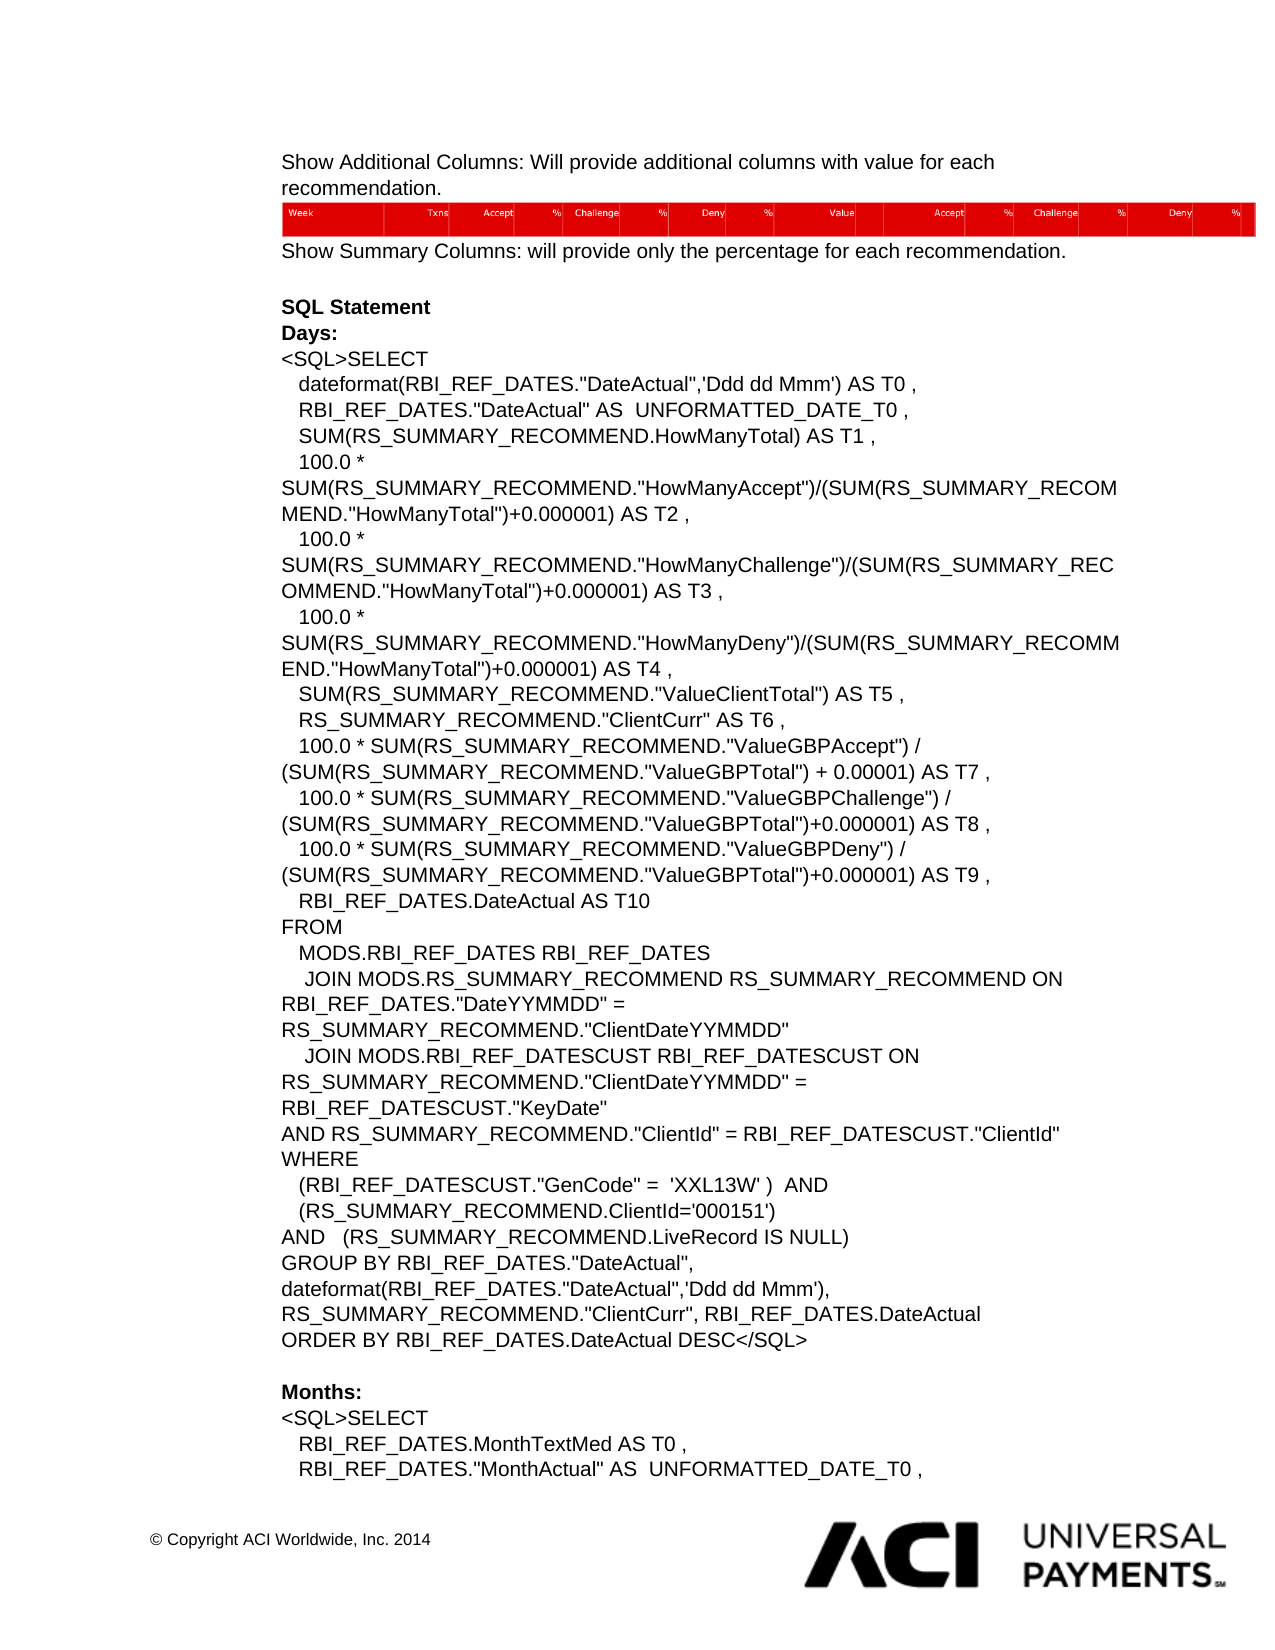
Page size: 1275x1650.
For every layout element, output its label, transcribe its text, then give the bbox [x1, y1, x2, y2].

list SQL Statement [281, 295, 1125, 319]
list (RS_SUMMARY_RECOMMEND.ClientId='000151') [281, 1199, 1125, 1223]
list RBI_REF_DATES."MonthActual" AS UNFORMATTED_DATE_T0 , [281, 1457, 1125, 1481]
list AND (RS_SUMMARY_RECOMMEND.LiveRecord IS NULL) [281, 1225, 1125, 1249]
list MODS.RBI_REF_DATES RBI_REF_DATES [281, 941, 1125, 964]
list FROM [281, 915, 1125, 939]
list Show Additional Columns: Will provide additional columns with value for each recommendation. [281, 150, 1125, 200]
list 100.0 * SUM(RS_SUMMARY_RECOMMEND."HowManyDeny")/(SUM(RS_SUMMARY_RECOMMEND."HowManyTotal")+0.000001) AS T4 , [281, 605, 1125, 680]
list RBI_REF_DATES.MonthTextMed AS T0 , [281, 1431, 1125, 1455]
picture [281, 201, 1257, 237]
list <SQL>SELECT [281, 346, 1125, 370]
list Days: [281, 321, 1125, 344]
list RBI_REF_DATES.DateActual AS T10 [281, 889, 1125, 913]
list (RBI_REF_DATESCUST."GenCode" = 'XXL13W' ) AND [281, 1173, 1125, 1197]
list 100.0 * SUM(RS_SUMMARY_RECOMMEND."ValueGBPDeny") / (SUM(RS_SUMMARY_RECOMMEND."ValueGBPTotal")+0.000001) AS T9 , [281, 837, 1125, 887]
list Show Summary Columns: will provide only the percentage for each recommendation. [281, 239, 1125, 263]
list WHERE [281, 1147, 1125, 1171]
list JOIN MODS.RBI_REF_DATESCUST RBI_REF_DATESCUST ON RS_SUMMARY_RECOMMEND."ClientDateYYMMDD" = RBI_REF_DATESCUST."KeyDate" [281, 1044, 1125, 1119]
list JOIN MODS.RS_SUMMARY_RECOMMEND RS_SUMMARY_RECOMMEND ON RBI_REF_DATES."DateYYMMDD" = RS_SUMMARY_RECOMMEND."ClientDateYYMMDD" [281, 966, 1125, 1042]
list 100.0 * SUM(RS_SUMMARY_RECOMMEND."ValueGBPChallenge") / (SUM(RS_SUMMARY_RECOMMEND."ValueGBPTotal")+0.000001) AS T8 , [281, 786, 1125, 835]
list SUM(RS_SUMMARY_RECOMMEND."ValueClientTotal") AS T5 , [281, 682, 1125, 706]
list 100.0 * SUM(RS_SUMMARY_RECOMMEND."HowManyAccept")/(SUM(RS_SUMMARY_RECOMMEND."HowManyTotal")+0.000001) AS T2 , [281, 450, 1125, 525]
list ORDER BY RBI_REF_DATES.DateActual DESC</SQL> [281, 1328, 1125, 1352]
list SUM(RS_SUMMARY_RECOMMEND.HowManyTotal) AS T1 , [281, 424, 1125, 448]
list GROUP BY RBI_REF_DATES."DateActual", dateformat(RBI_REF_DATES."DateActual",'Ddd dd Mmm'), RS_SUMMARY_RECOMMEND."ClientCurr", RBI_REF_DATES.DateActual [281, 1251, 1125, 1326]
list RS_SUMMARY_RECOMMEND."ClientCurr" AS T6 , [281, 708, 1125, 732]
list <SQL>SELECT [281, 1406, 1125, 1429]
list 100.0 * SUM(RS_SUMMARY_RECOMMEND."ValueGBPAccept") / (SUM(RS_SUMMARY_RECOMMEND."ValueGBPTotal") + 0.00001) AS T7 , [281, 734, 1125, 784]
list dateformat(RBI_REF_DATES."DateActual",'Ddd dd Mmm') AS T0 , [281, 372, 1125, 396]
picture [802, 1519, 1229, 1590]
list 100.0 * SUM(RS_SUMMARY_RECOMMEND."HowManyChallenge")/(SUM(RS_SUMMARY_RECOMMEND."HowManyTotal")+0.000001) AS T3 , [281, 527, 1125, 603]
list RBI_REF_DATES."DateActual" AS UNFORMATTED_DATE_T0 , [281, 398, 1125, 422]
list Months: [281, 1380, 1125, 1404]
list AND RS_SUMMARY_RECOMMEND."ClientId" = RBI_REF_DATESCUST."ClientId" [281, 1121, 1125, 1145]
